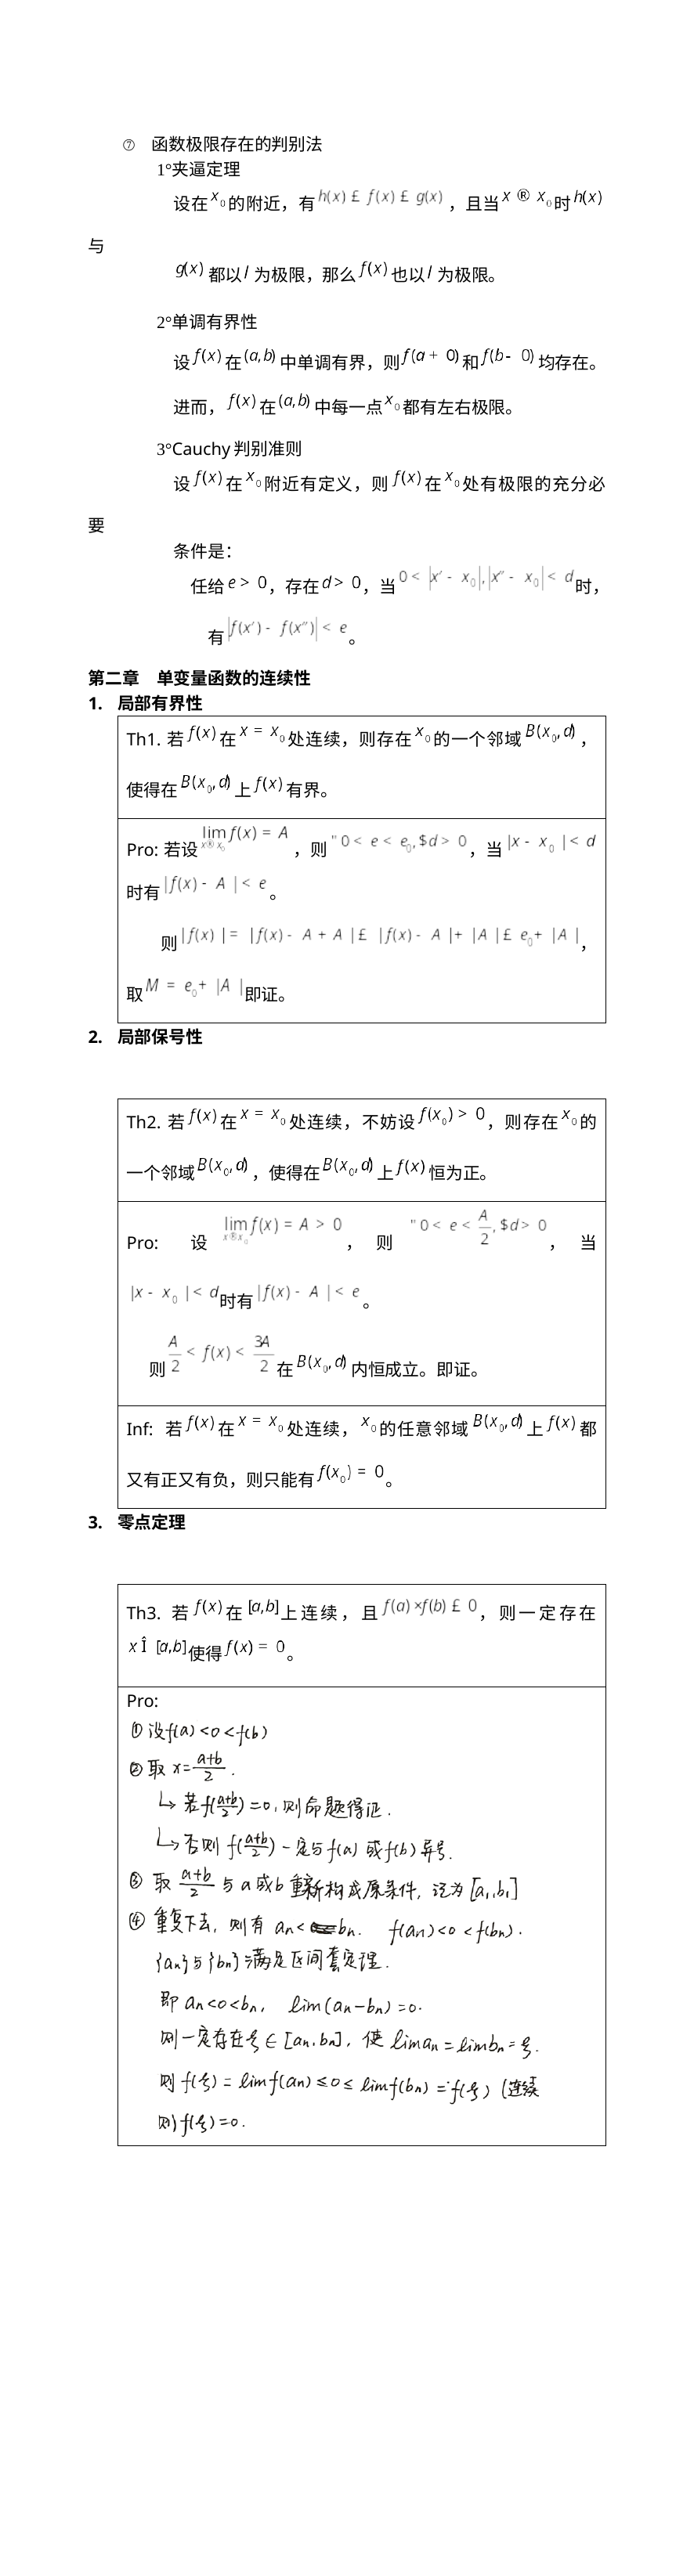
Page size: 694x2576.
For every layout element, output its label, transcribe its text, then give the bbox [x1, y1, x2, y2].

text 设在附近有定义，则在处有极限的充分必要 [88, 461, 606, 537]
table_cell Pro: [118, 1687, 605, 2145]
list 单变量函数的连续性 [88, 665, 606, 690]
list 局部有界性 [88, 690, 606, 716]
table_cell Inf: 若在处连续，的任意邻域上都又有正又有负，则只能有。 [118, 1406, 605, 1508]
table_cell Pro: 设，则，当时有。 则在内恒成立。即证。 [118, 1202, 605, 1405]
text 2°单调有界性 [88, 308, 606, 334]
text 任给，存在，当时， [88, 563, 606, 614]
table_header Th3. 若在上连续，且，则一定存在使得。 [118, 1585, 605, 1687]
text 条件是： [88, 537, 606, 563]
text 都以为极限，那么也以为极限。 [88, 258, 606, 308]
text 设在的附近，有，且当时与 [88, 181, 606, 258]
table_header Th2. 若在处连续，不妨设，则存在的一个邻域，使得在上恒为正。 [118, 1099, 605, 1201]
table_header Th1. 若在处连续，则存在的一个邻域，使得在上有界。 [118, 716, 605, 818]
text 进而，在中每一点都有左右极限。 [88, 384, 606, 435]
list 函数极限存在的判别法 [122, 130, 606, 156]
list 零点定理 [88, 1509, 606, 1534]
text 设在中单调有界，则和均存在。 [88, 334, 606, 384]
picture [126, 1712, 540, 2138]
text 有。 [88, 614, 606, 665]
table_cell Pro: 若设，则，当时有。 则，取即证。 [118, 819, 605, 1023]
text 3°Cauchy判别准则 [88, 435, 606, 461]
list 局部保号性 [88, 1023, 606, 1048]
text 1°夹逼定理 [88, 156, 606, 181]
